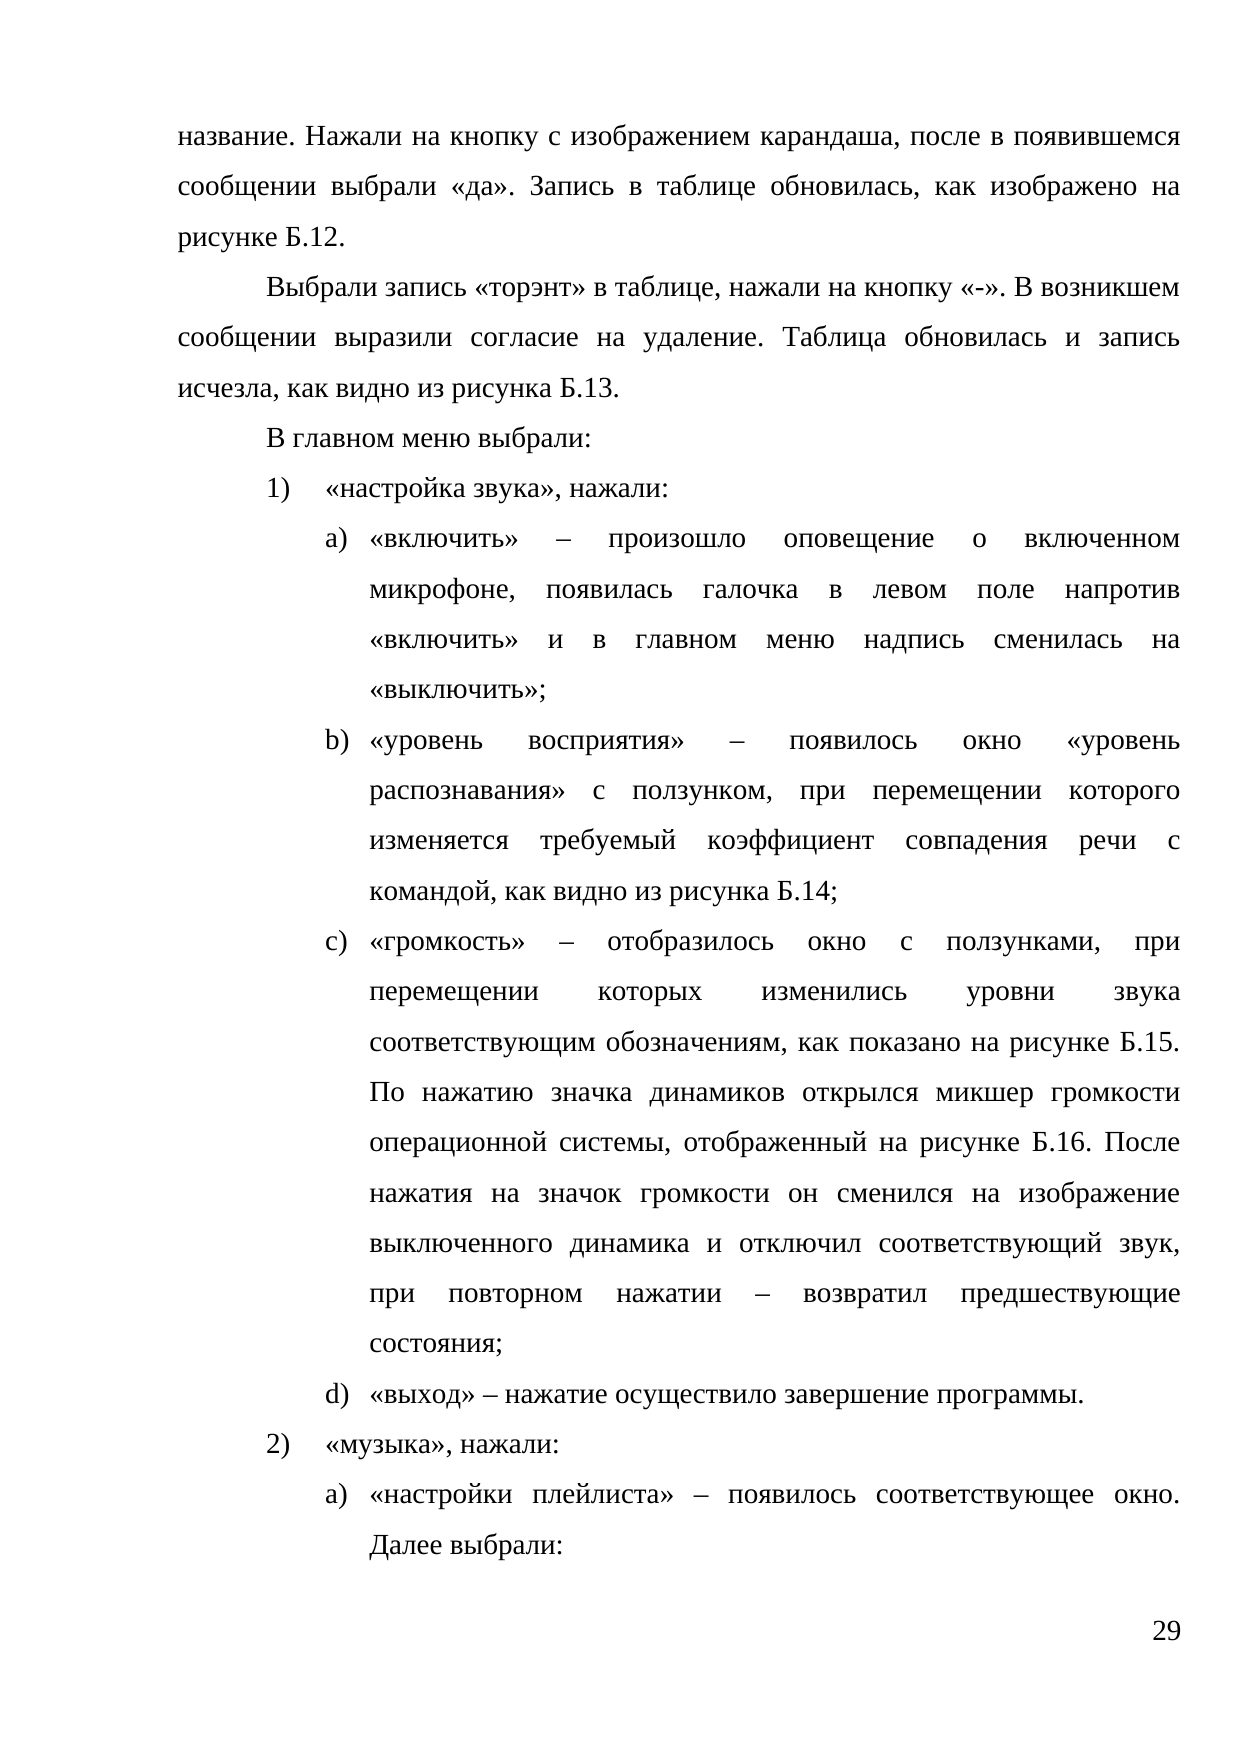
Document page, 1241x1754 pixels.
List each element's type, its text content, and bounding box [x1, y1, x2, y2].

list «настройки плейлиста» – появилось соответствующее окно. Далее выбрали: [325, 1477, 1181, 1560]
list «громкость» – отобразилось окно с ползунками, при перемещении которых изменились уровни звука соответствующим обозначениям, как показано на рисунке Б.15. По нажатию значка динамиков открылся микшер громкости операционной системы, отображенный на рисунке Б.16. После нажатия на значок громкости он сменился на изображение выключенного динамика и отключил соответствующий звук, при повторном нажатии – возвратил предшествующие состояния; [325, 923, 1181, 1359]
list «уровень восприятия» – появилось окно «уровень распознавания» с ползунком, при перемещении которого изменяется требуемый коэффициент совпадения речи с командой, как видно из рисунка Б.14; [325, 722, 1181, 906]
text Выбрали запись «торэнт» в таблице, нажали на кнопку «-». В возникшем сообщении выразили согласие на удаление. Таблица обновилась и запись исчезла, как видно из рисунка Б.13. [177, 269, 1181, 403]
list «музыка», нажали: [266, 1426, 1181, 1460]
list «настройка звука», нажали: [266, 470, 1181, 504]
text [177, 118, 1181, 252]
text В главном меню выбрали: [177, 420, 1181, 453]
list «выход» – нажатие осуществило завершение программы. [325, 1376, 1181, 1409]
list «включить» – произошло оповещение о включенном микрофоне, появилась галочка в левом поле напротив «включить» и в главном меню надпись сменилась на «выключить»; [325, 521, 1181, 705]
